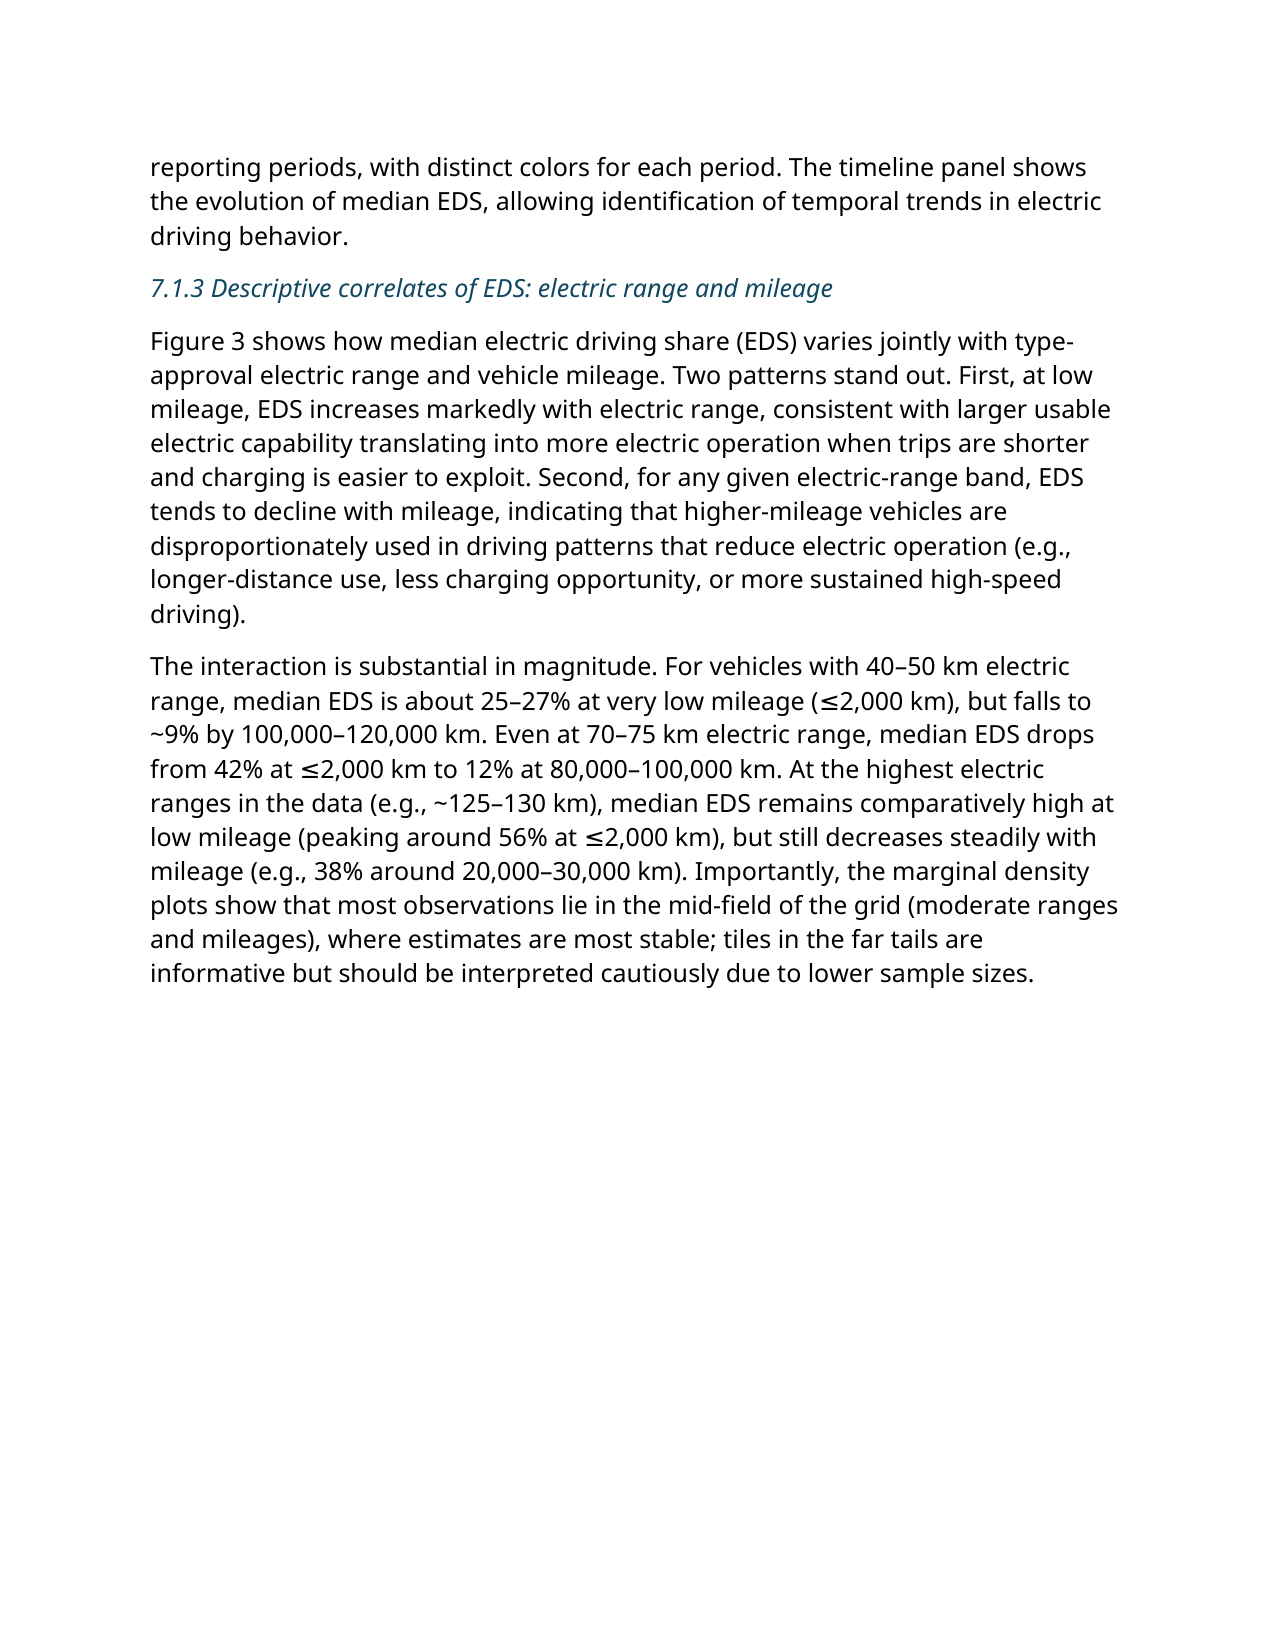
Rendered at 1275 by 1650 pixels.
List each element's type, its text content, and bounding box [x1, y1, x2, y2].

text Figure 3 shows how median electric driving share (EDS) varies jointly with type-approval electric range and vehicle mileage. Two patterns stand out. First, at low mileage, EDS increases markedly with electric range, consistent with larger usable electric capability translating into more electric operation when trips are shorter and charging is easier to exploit. Second, for any given electric-range band, EDS tends to decline with mileage, indicating that higher-mileage vehicles are disproportionately used in driving patterns that reduce electric operation (e.g., longer-distance use, less charging opportunity, or more sustained high-speed driving). [150, 324, 1125, 630]
text The interaction is substantial in magnitude. For vehicles with 40–50 km electric range, median EDS is about 25–27% at very low mileage (≤2,000 km), but falls to ~9% by 100,000–120,000 km. Even at 70–75 km electric range, median EDS drops from 42% at ≤2,000 km to 12% at 80,000–100,000 km. At the highest electric ranges in the data (e.g., ~125–130 km), median EDS remains comparatively high at low mileage (peaking around 56% at ≤2,000 km), but still decreases steadily with mileage (e.g., 38% around 20,000–30,000 km). Importantly, the marginal density plots show that most observations lie in the mid-field of the grid (moderate ranges and mileages), where estimates are most stable; tiles in the far tails are informative but should be interpreted cautiously due to lower sample sizes. [150, 649, 1125, 990]
subtitle 7.1.3 Descriptive correlates of EDS: electric range and mileage [150, 271, 1125, 305]
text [150, 150, 1125, 252]
